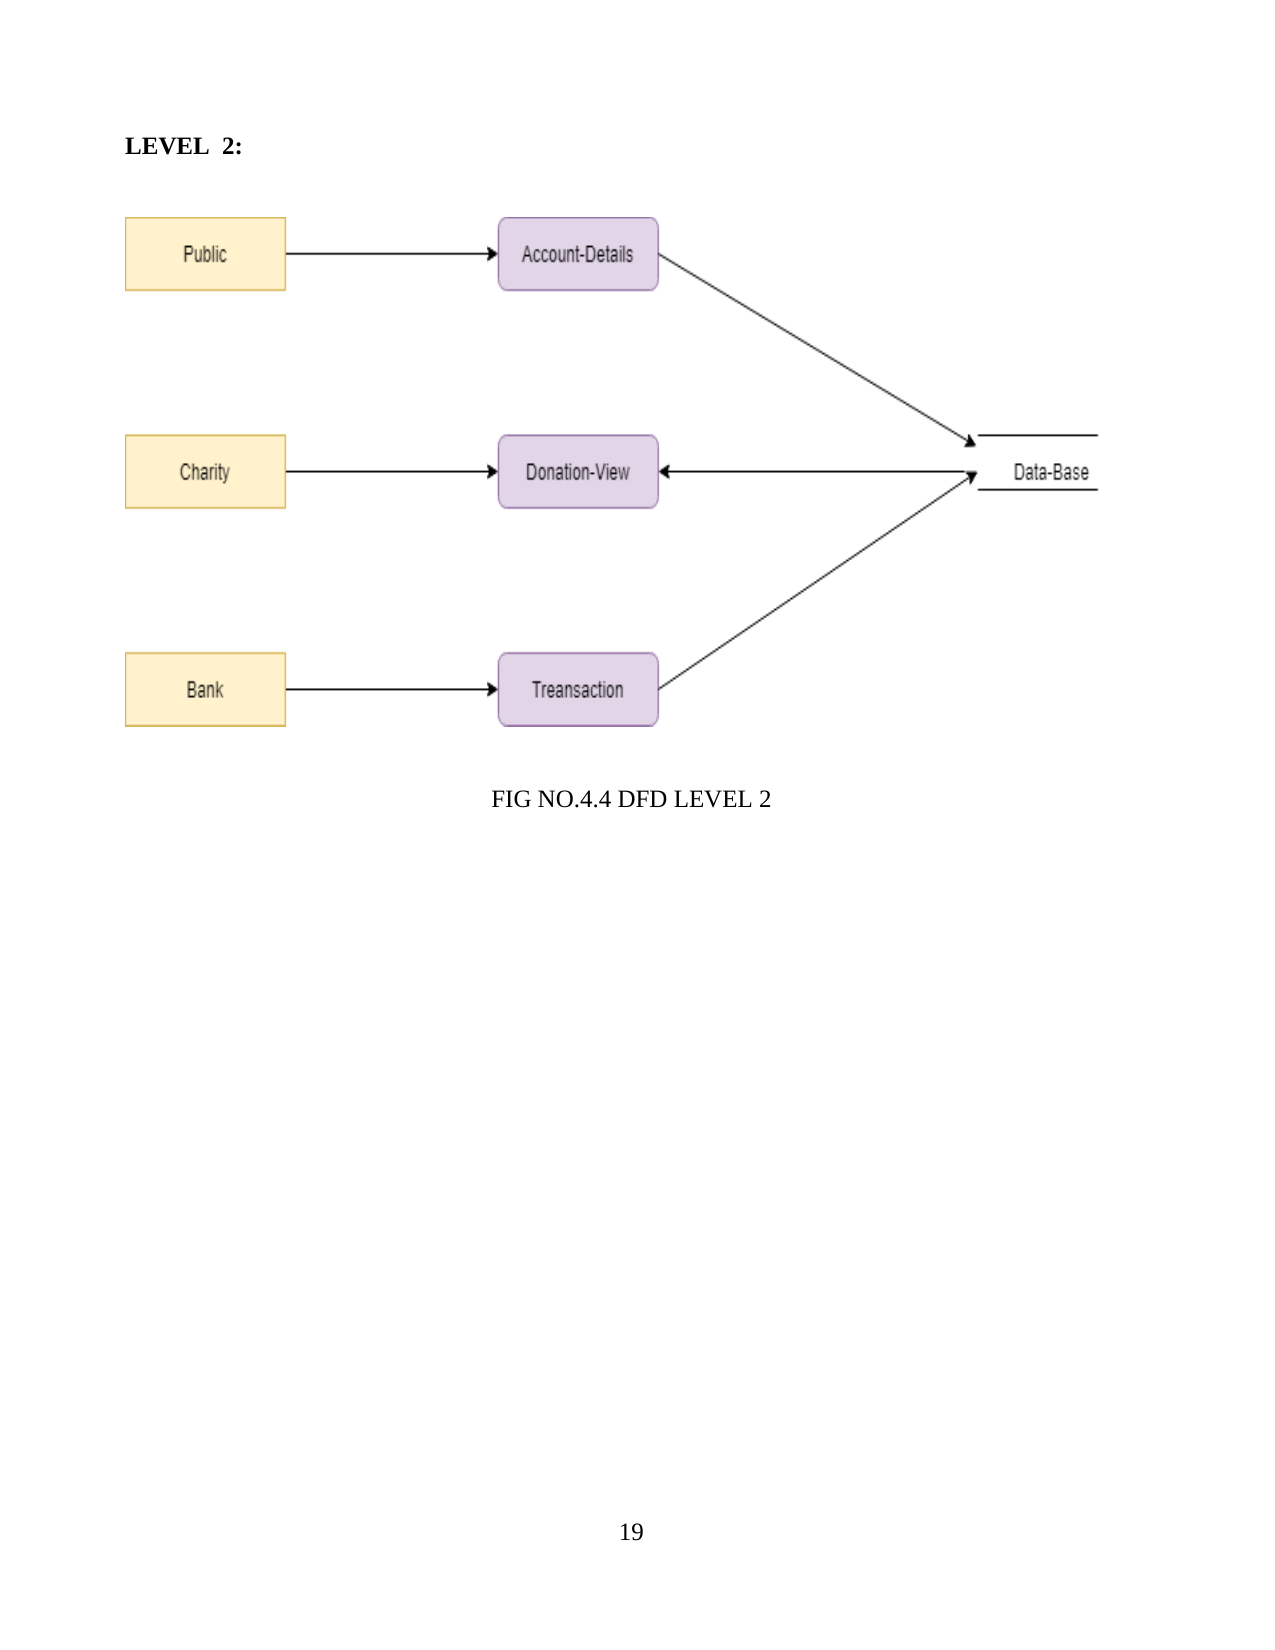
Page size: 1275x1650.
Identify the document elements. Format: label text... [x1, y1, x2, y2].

text LEVEL 2: [125, 131, 1137, 160]
picture [125, 217, 1100, 727]
text FIG NO.4.4 DFD LEVEL 2 [125, 784, 1137, 813]
